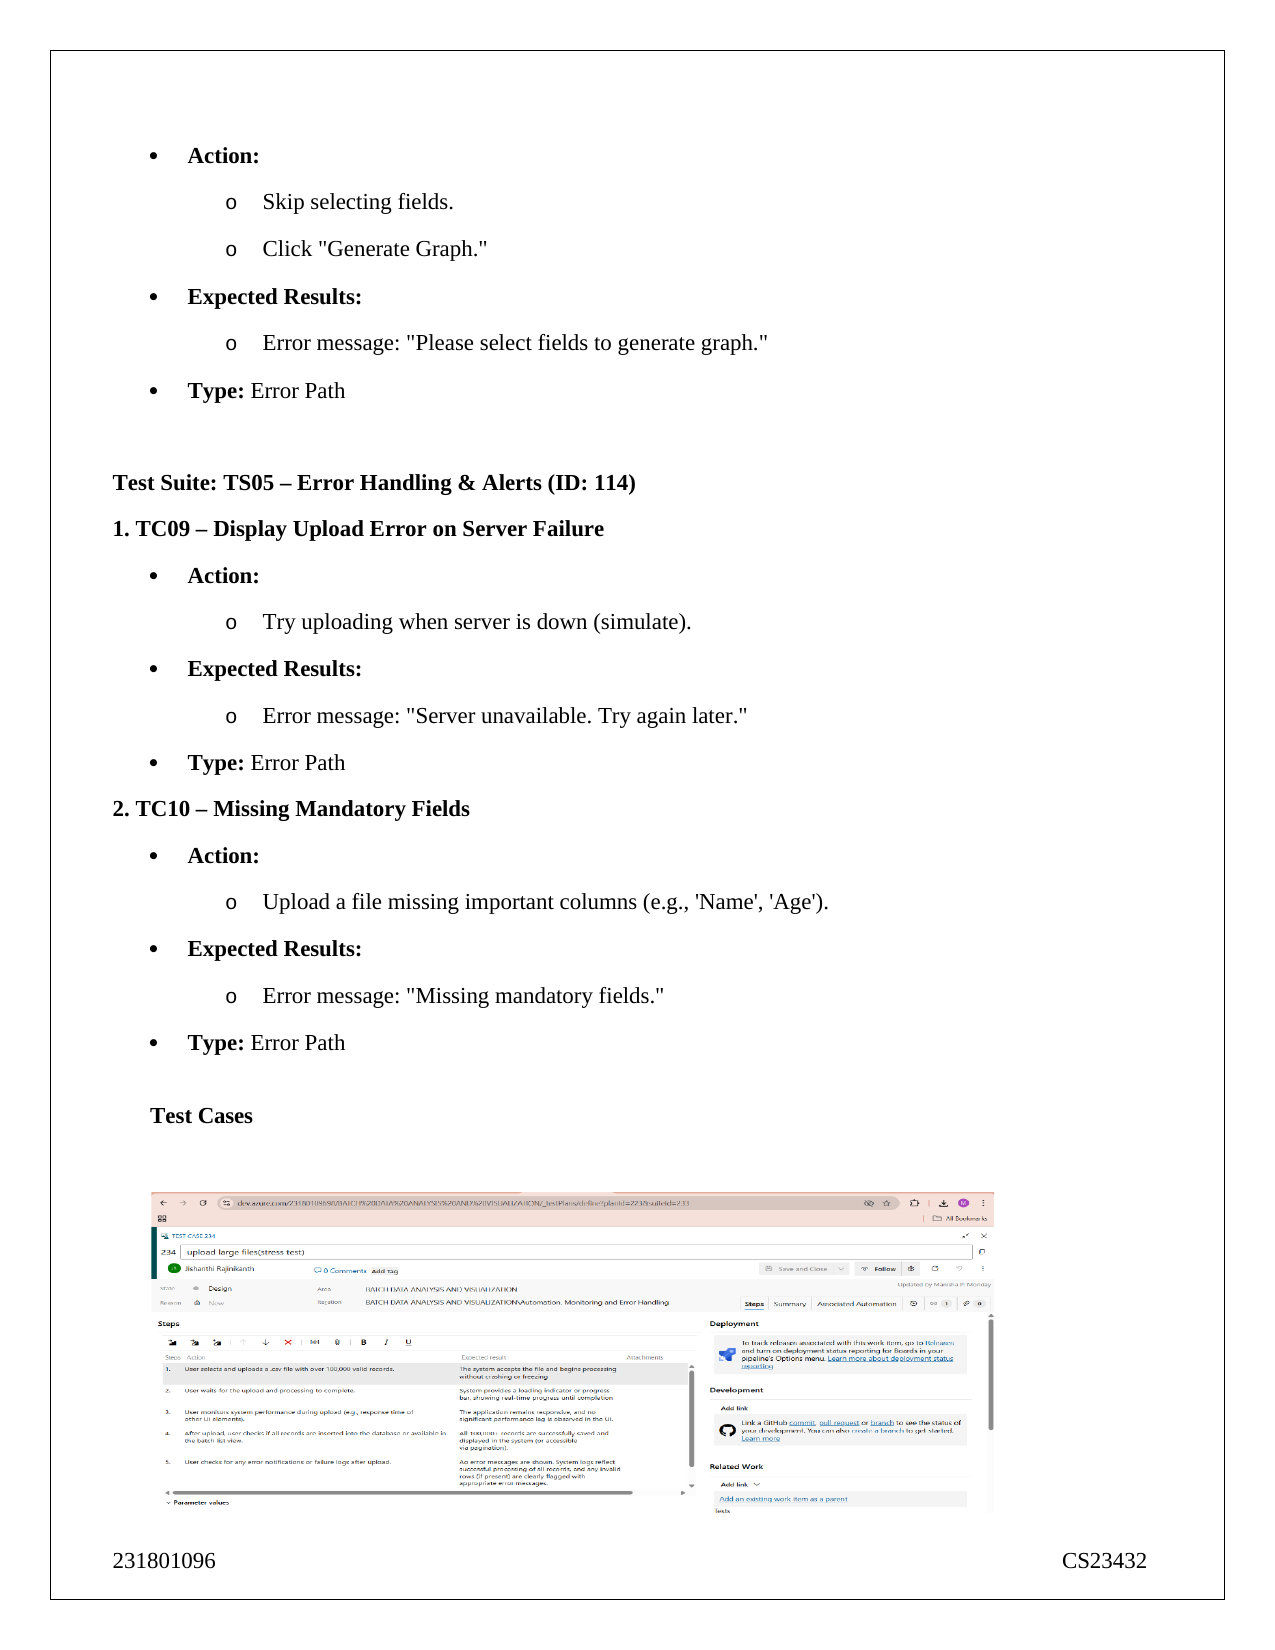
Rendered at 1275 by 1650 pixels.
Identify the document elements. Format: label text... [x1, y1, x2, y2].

list Action: [150, 842, 1162, 868]
list Skip selecting fields. [225, 188, 1162, 216]
list Expected Results: [150, 935, 1162, 962]
text Test Suite: TS05 – Error Handling & Alerts (ID: 114) [112, 469, 1162, 496]
list Expected Results: [150, 283, 1162, 309]
list Error message: "Server unavailable. Try again later." [225, 702, 1162, 729]
text 1. TC09 – Display Upload Error on Server Failure [112, 515, 1162, 542]
list Click "Generate Graph." [225, 235, 1162, 263]
list Type: Error Path [150, 749, 1162, 776]
list Upload a file missing important columns (e.g., 'Name', 'Age'). [225, 888, 1162, 916]
list Try uploading when server is down (simulate). [225, 608, 1162, 636]
list Error message: "Please select fields to generate graph." [225, 329, 1162, 357]
list Error message: "Missing mandatory fields." [225, 982, 1162, 1009]
picture [151, 1192, 995, 1513]
list Type: Error Path [150, 1029, 1162, 1056]
text Test Cases [150, 1102, 1162, 1128]
text 2. TC10 – Missing Mandatory Fields [112, 795, 1162, 822]
list Expected Results: [150, 655, 1162, 682]
list Type: Error Path [150, 377, 1162, 403]
list Action: [150, 562, 1162, 588]
list Action: [150, 142, 1162, 168]
